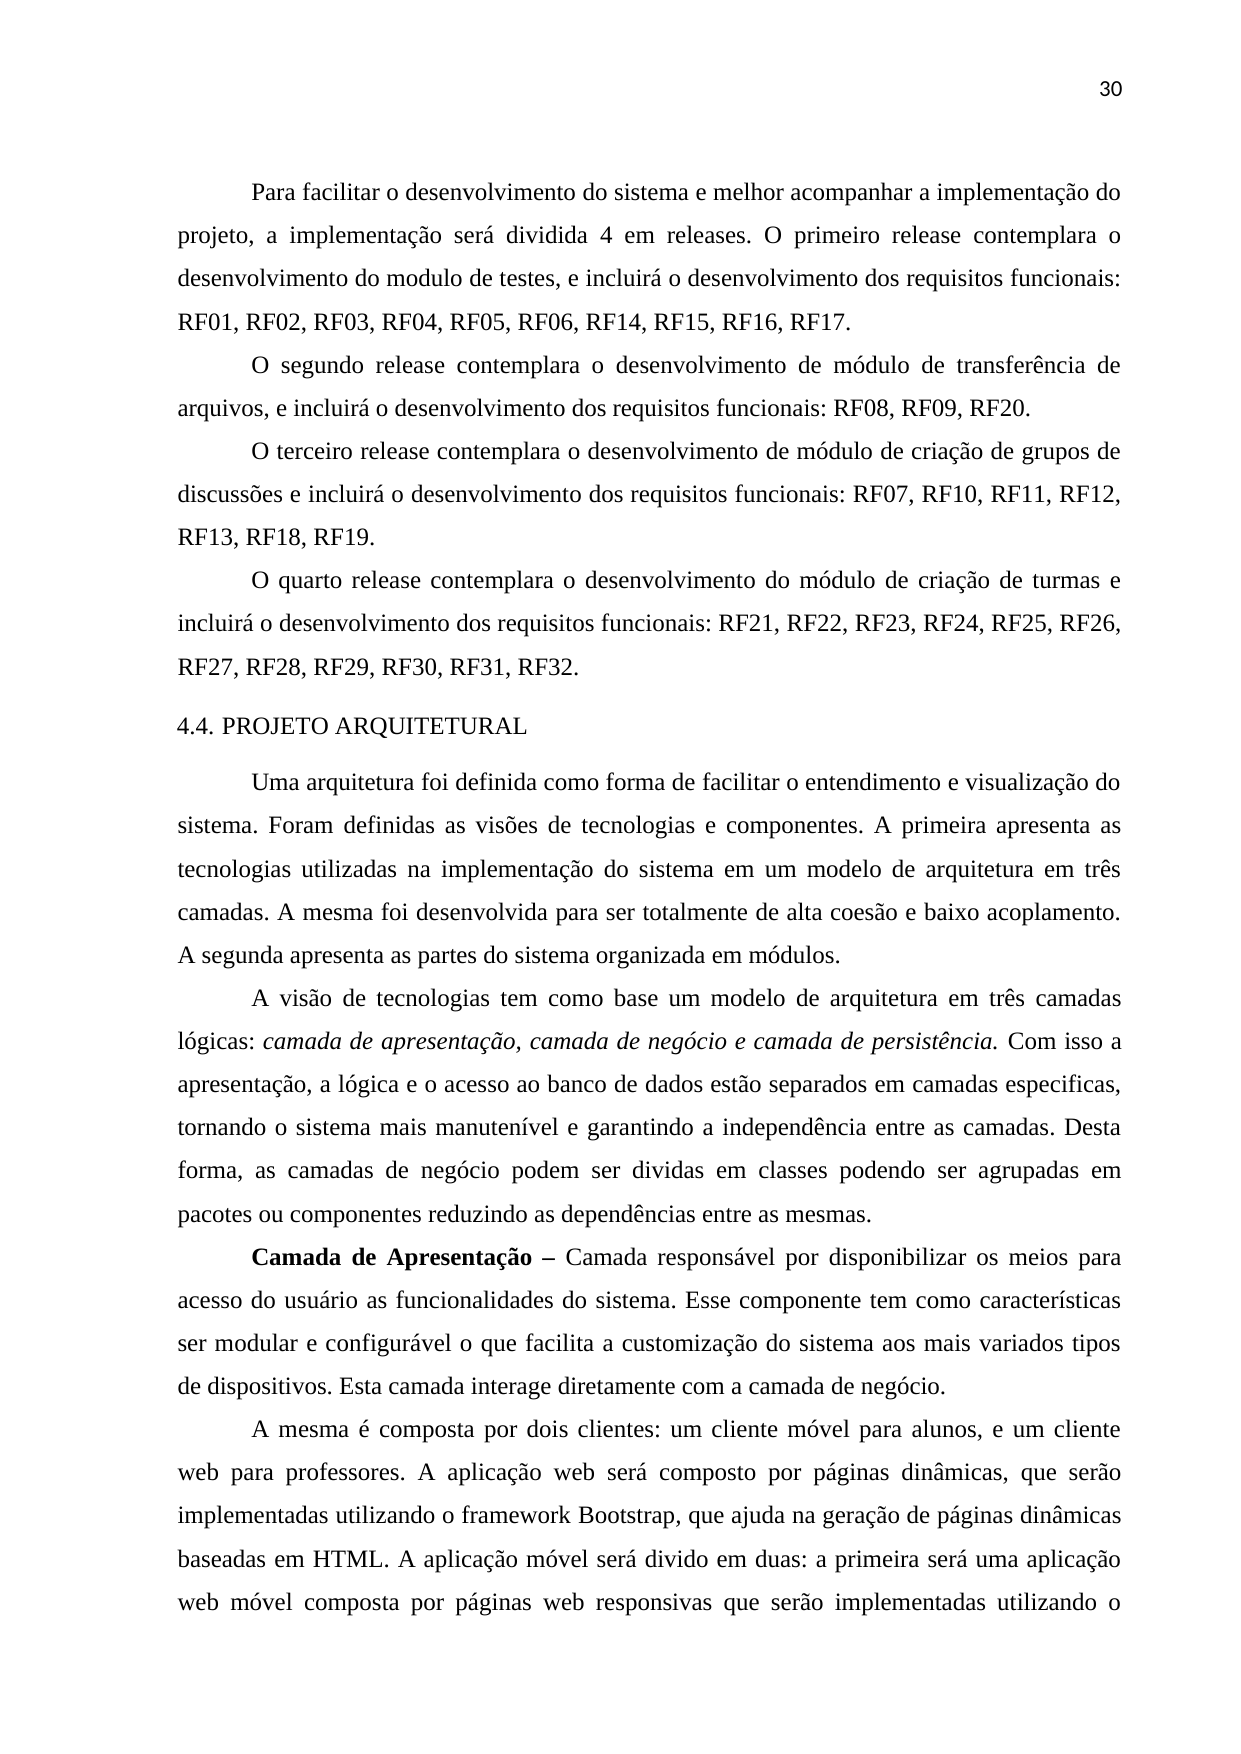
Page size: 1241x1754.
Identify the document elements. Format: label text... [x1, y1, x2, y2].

text O segundo release contemplara o desenvolvimento de módulo de transferência de arquivos, e incluirá o desenvolvimento dos requisitos funcionais: RF08, RF09, RF20. [177, 350, 1122, 422]
text Camada de Apresentação – Camada responsável por disponibilizar os meios para acesso do usuário as funcionalidades do sistema. Esse componente tem como características ser modular e configurável o que facilita a customização do sistema aos mais variados tipos de dispositivos. Esta camada interage diretamente com a camada de negócio. [177, 1242, 1122, 1400]
text Uma arquitetura foi definida como forma de facilitar o entendimento e visualização do sistema. Foram definidas as visões de tecnologias e componentes. A primeira apresenta as tecnologias utilizadas na implementação do sistema em um modelo de arquitetura em três camadas. A mesma foi desenvolvida para ser totalmente de alta coesão e baixo acoplamento. A segunda apresenta as partes do sistema organizada em módulos. [177, 767, 1122, 969]
text O terceiro release contemplara o desenvolvimento de módulo de criação de grupos de discussões e incluirá o desenvolvimento dos requisitos funcionais: RF07, RF10, RF11, RF12, RF13, RF18, RF19. [177, 436, 1122, 551]
text A visão de tecnologias tem como base um modelo de arquitetura em três camadas lógicas: camada de apresentação, camada de negócio e camada de persistência. Com isso a apresentação, a lógica e o acesso ao banco de dados estão separados em camadas especificas, tornando o sistema mais manutenível e garantindo a independência entre as camadas. Desta forma, as camadas de negócio podem ser dividas em classes podendo ser agrupadas em pacotes ou componentes reduzindo as dependências entre as mesmas. [177, 983, 1122, 1227]
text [177, 1414, 1122, 1616]
text O quarto release contemplara o desenvolvimento do módulo de criação de turmas e incluirá o desenvolvimento dos requisitos funcionais: RF21, RF22, RF23, RF24, RF25, RF26, RF27, RF28, RF29, RF30, RF31, RF32. [177, 565, 1122, 680]
text Para facilitar o desenvolvimento do sistema e melhor acompanhar a implementação do projeto, a implementação será dividida 4 em releases. O primeiro release contemplara o desenvolvimento do modulo de testes, e incluirá o desenvolvimento dos requisitos funcionais: RF01, RF02, RF03, RF04, RF05, RF06, RF14, RF15, RF16, RF17. [177, 177, 1122, 335]
subtitle PROJETO ARQUITETURAL [177, 711, 1122, 740]
